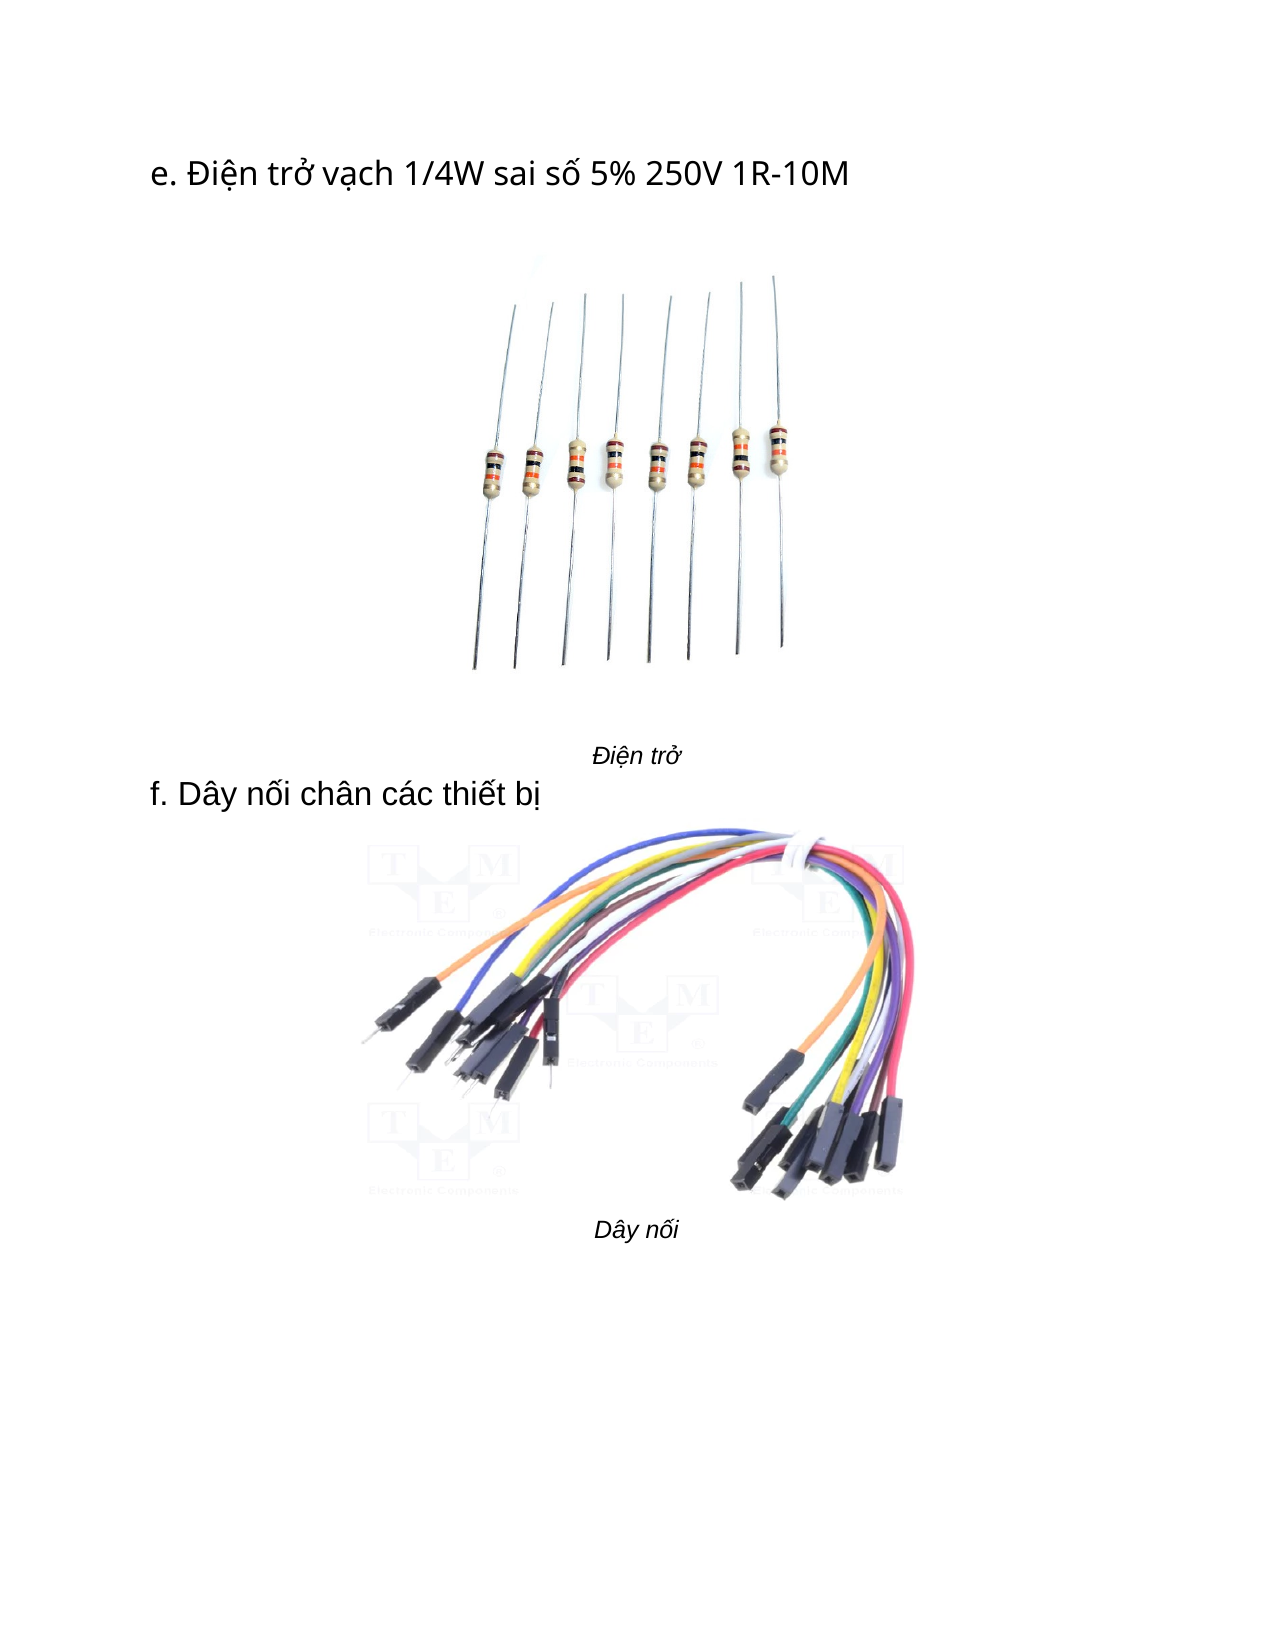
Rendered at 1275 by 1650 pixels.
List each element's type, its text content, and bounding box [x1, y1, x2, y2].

text Điện trở [150, 741, 1125, 770]
subtitle e. Điện trở vạch 1/4W sai số 5% 250V 1R-10M [150, 150, 1125, 195]
picture [333, 818, 942, 1211]
text f. Dây nối chân các thiết bị [150, 774, 1125, 812]
picture [370, 202, 905, 738]
text Dây nối [150, 1215, 1125, 1243]
